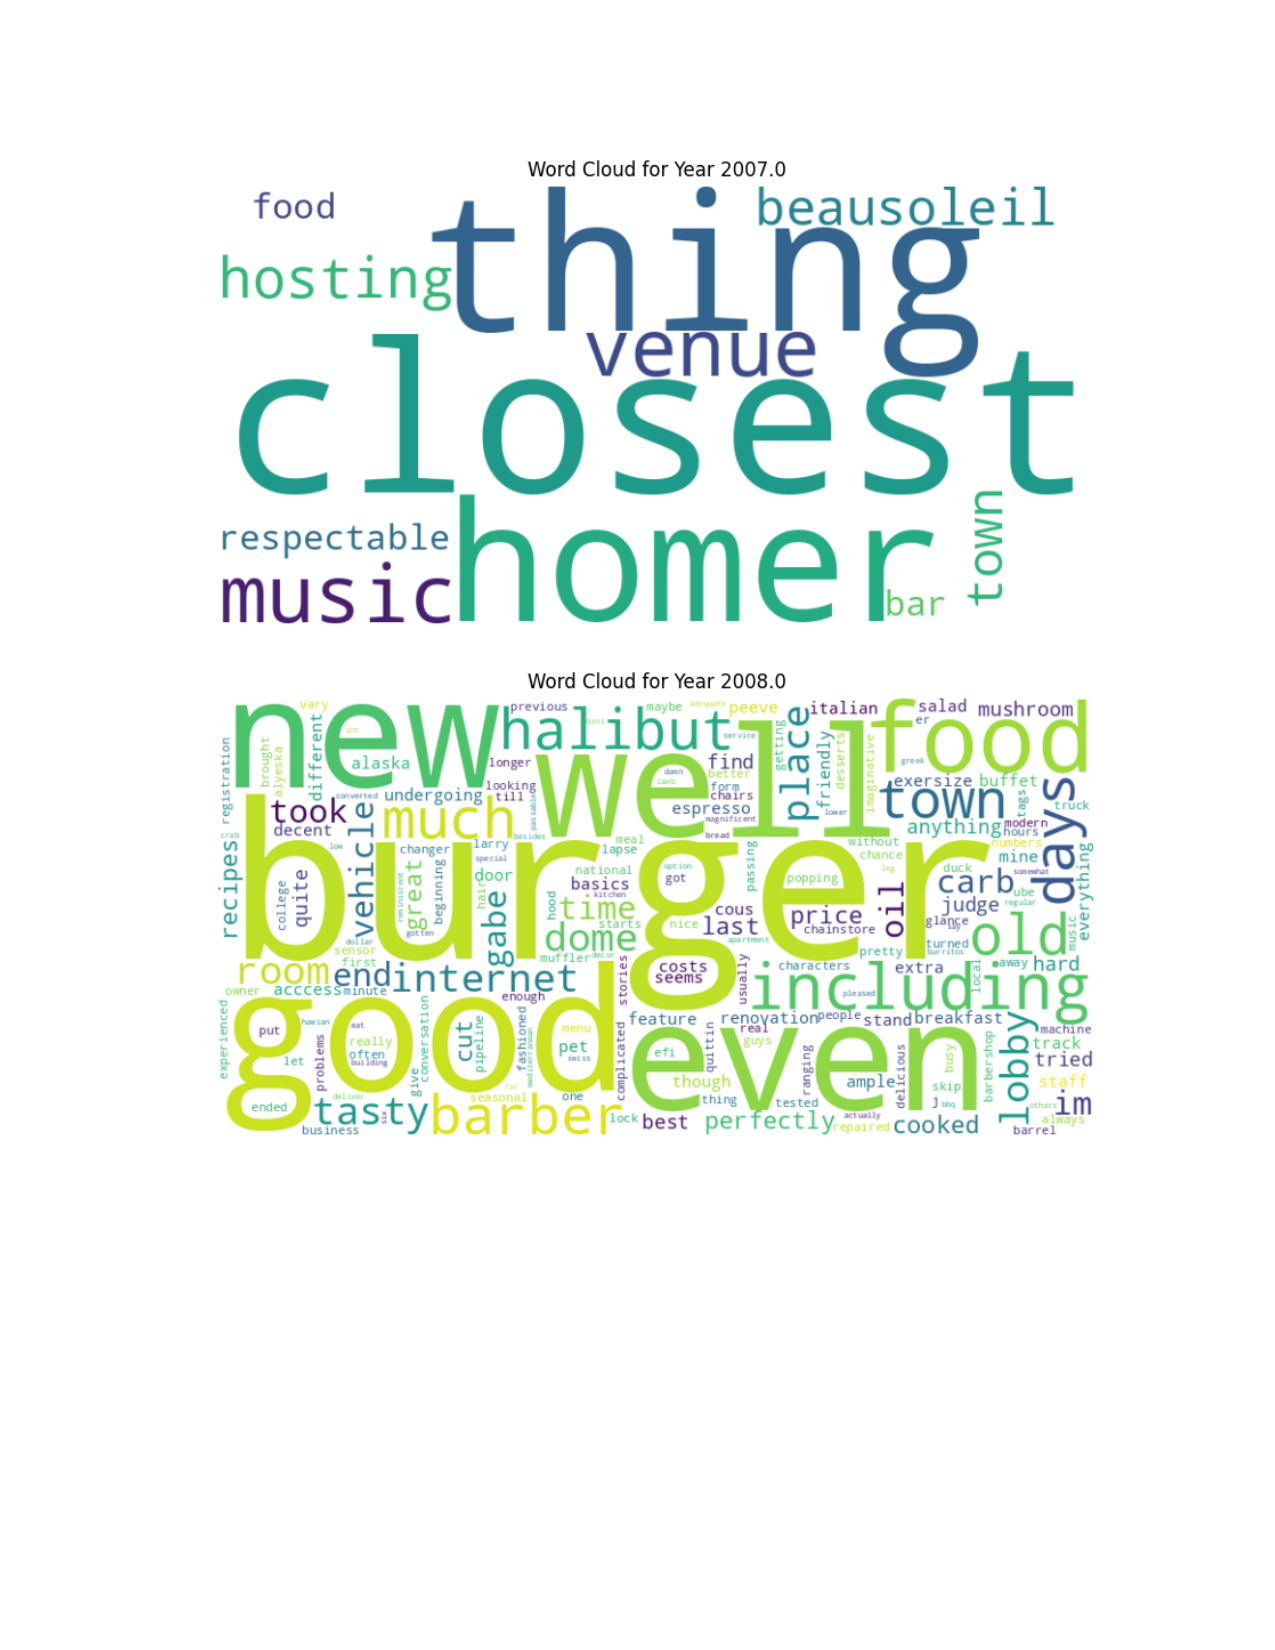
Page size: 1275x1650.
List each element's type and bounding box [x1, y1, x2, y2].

picture [206, 150, 1107, 637]
picture [206, 661, 1107, 1148]
